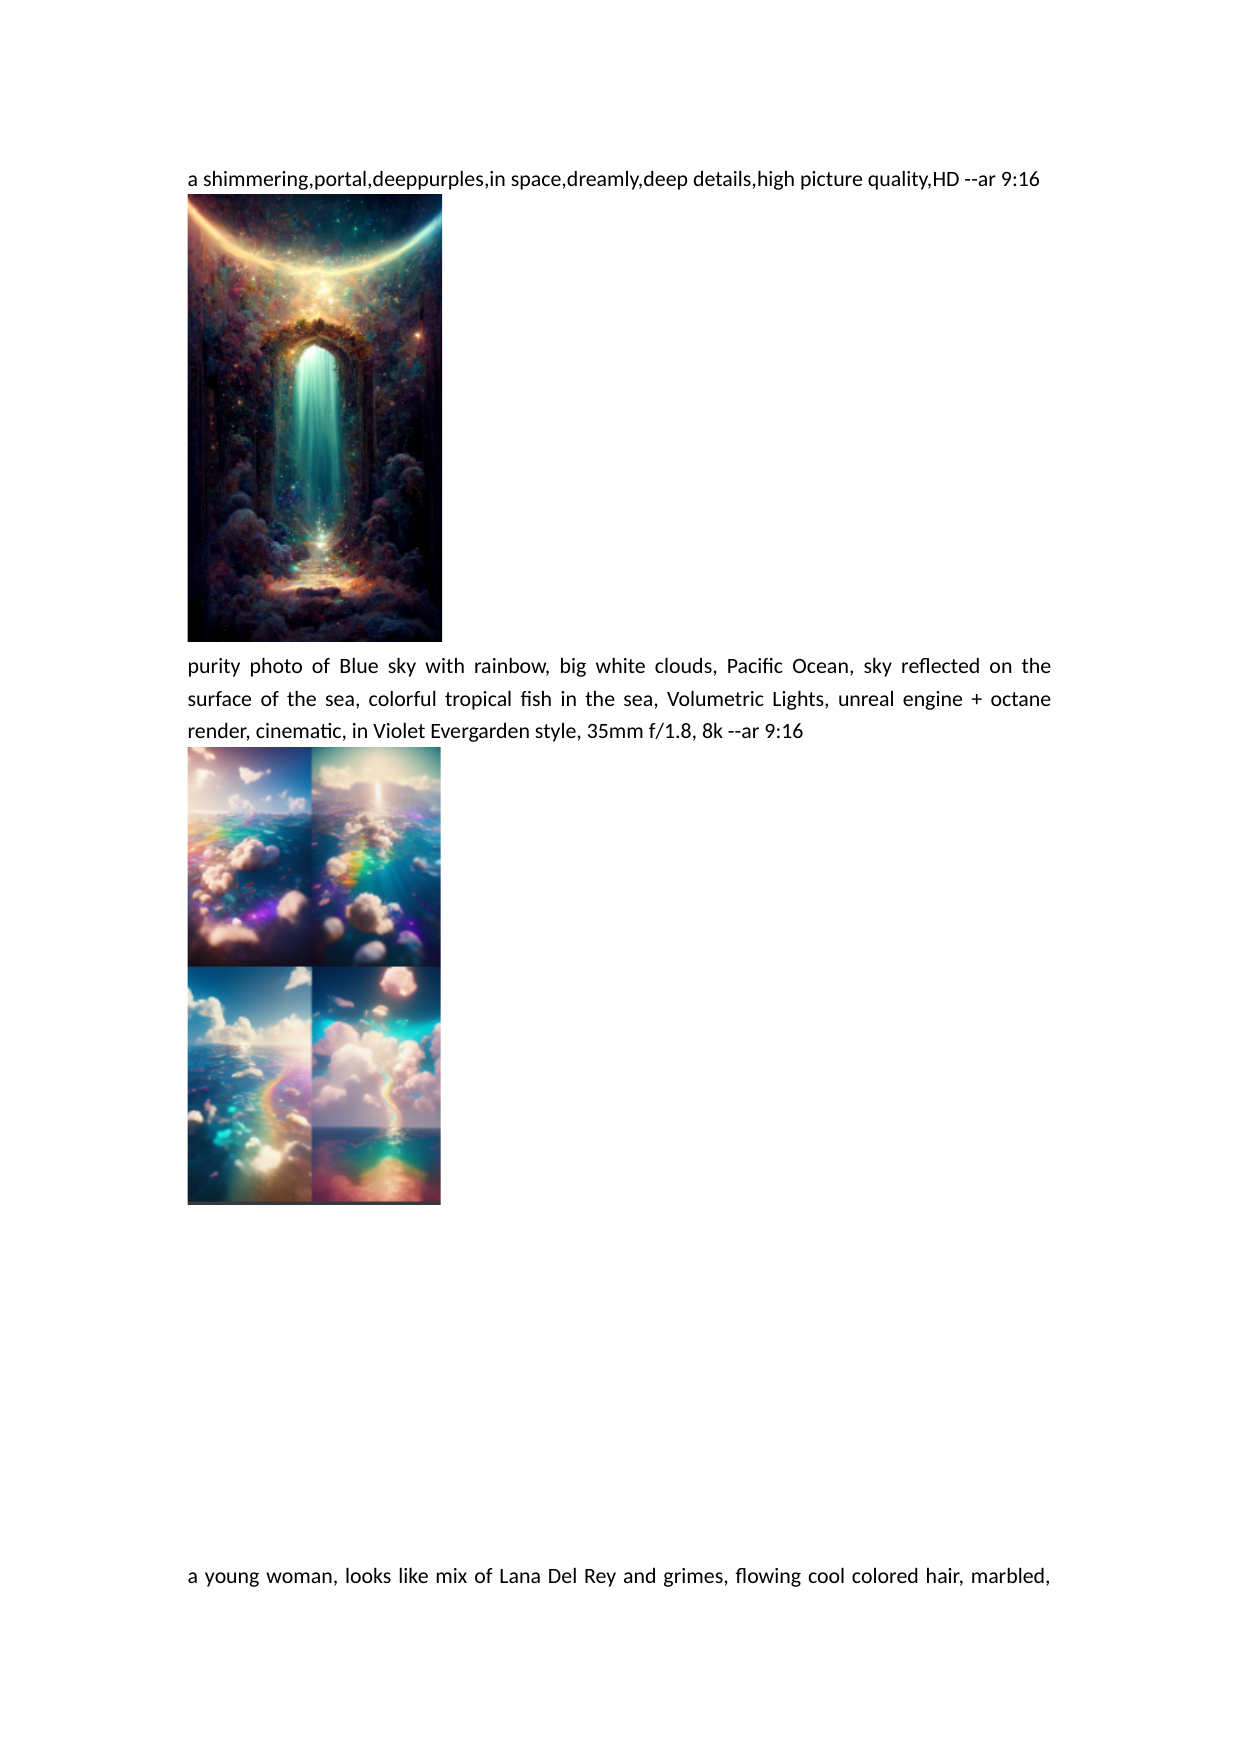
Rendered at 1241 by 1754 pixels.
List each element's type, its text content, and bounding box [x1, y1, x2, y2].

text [187, 1559, 1053, 1592]
text purity photo of Blue sky with rainbow, big white clouds, Pacific Ocean, sky reflected on the surface of the sea, colorful tropical fish in the sea, Volumetric Lights, unreal engine + octane render, cinematic, in Violet Evergarden style, 35mm f/1.8, 8k --ar 9:16 [187, 649, 1053, 747]
picture [187, 747, 441, 1205]
picture [187, 194, 443, 642]
text a shimmering,portal,deeppurples,in space,dreamly,deep details,high picture quality,HD --ar 9:16 [187, 162, 1053, 194]
